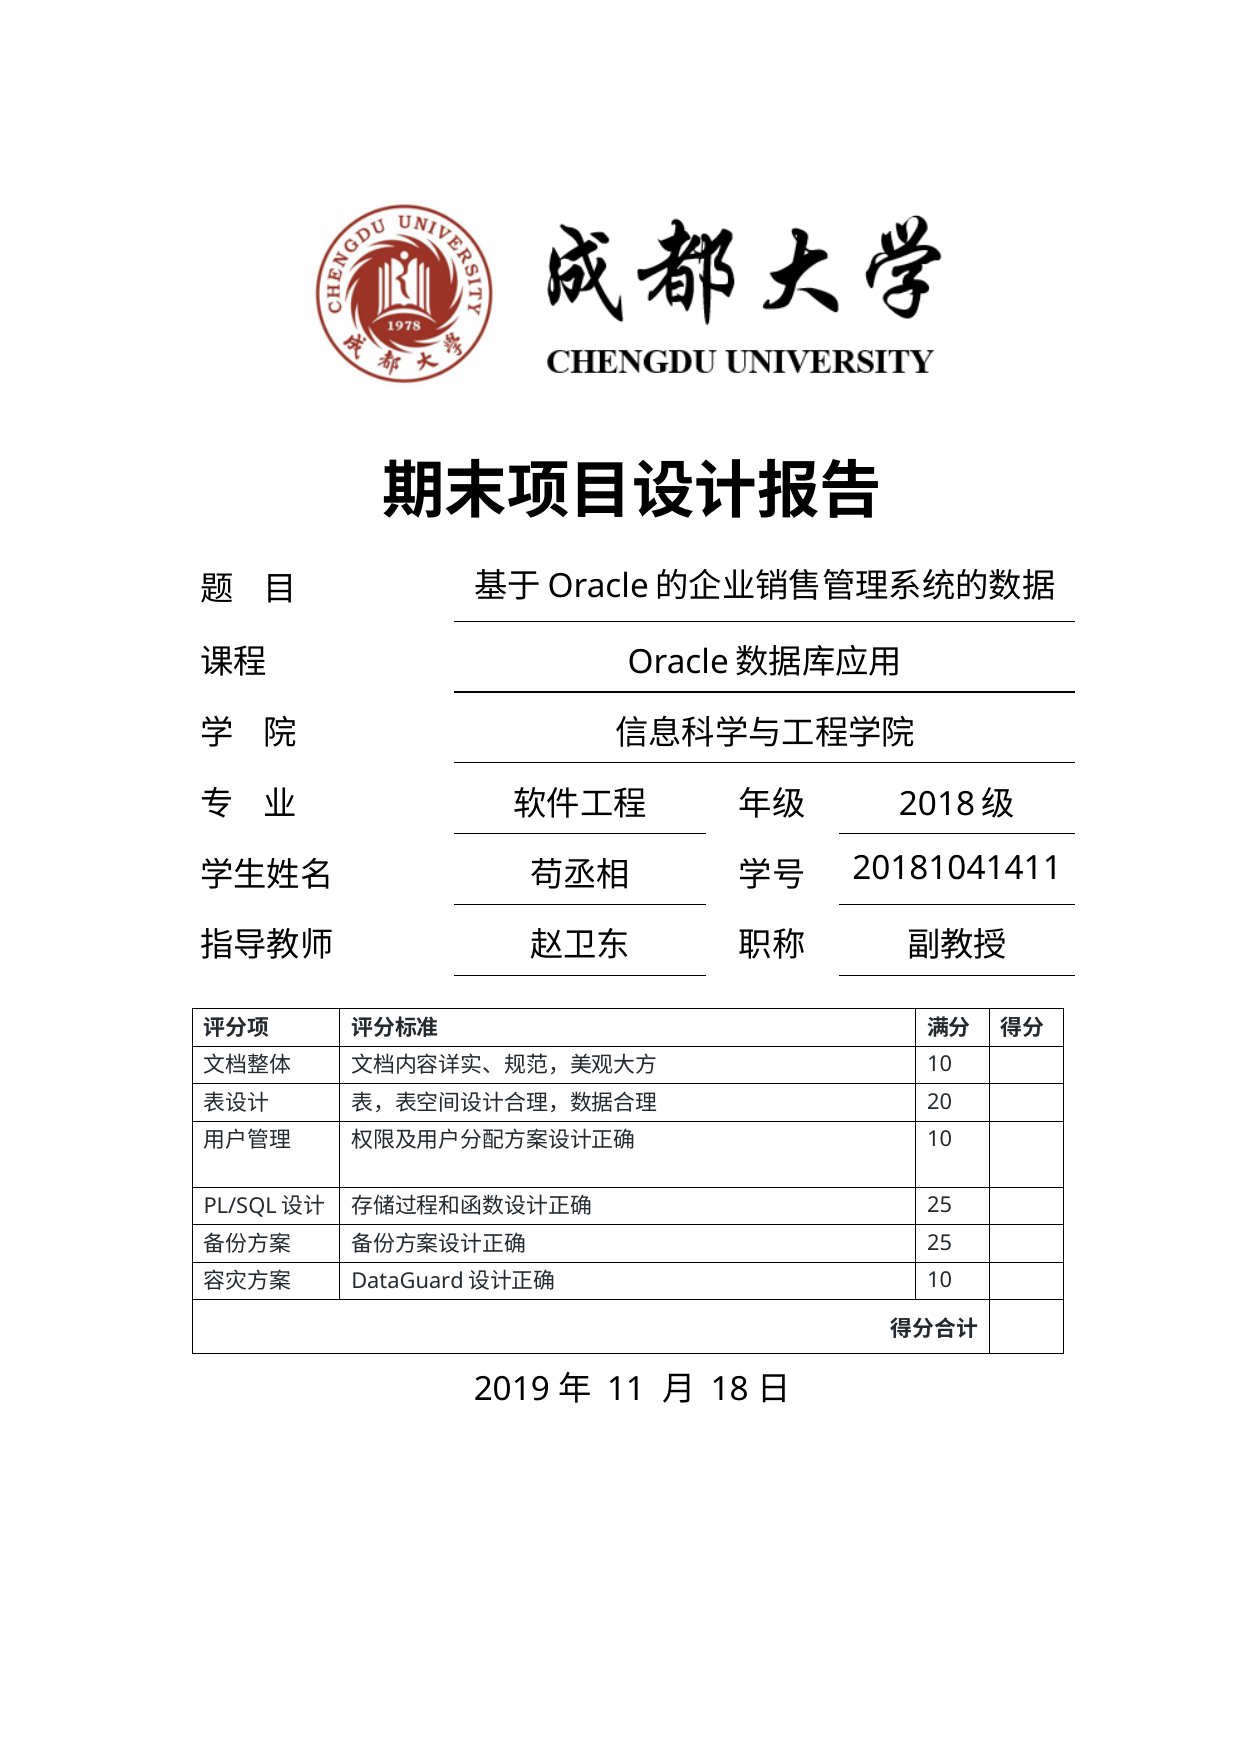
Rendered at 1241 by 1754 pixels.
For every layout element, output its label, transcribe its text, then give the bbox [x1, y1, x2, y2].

table_header 满分 [916, 1009, 989, 1046]
table_cell 用户管理 [193, 1122, 339, 1187]
table_cell [990, 1047, 1063, 1083]
table_cell 表设计 [193, 1084, 339, 1121]
table_cell 信息科学与工程学院 [454, 693, 1075, 762]
picture [296, 192, 968, 392]
table_cell 专 业 [189, 762, 454, 833]
text 2019 年 11 月 18 日 [177, 1353, 1087, 1418]
text 期末项目设计报告 [177, 437, 1087, 534]
table_cell 职称 [706, 904, 838, 975]
table_cell 学 院 [189, 691, 454, 762]
table_cell 学号 [706, 833, 838, 904]
table_cell [990, 1122, 1063, 1187]
table_cell 软件工程 [454, 763, 706, 833]
table_cell 201810414110 [839, 834, 1075, 904]
table_cell 苟丞相 [454, 834, 706, 904]
table_cell Oracle数据库应用 [454, 622, 1075, 691]
table_cell 课程 [189, 621, 454, 691]
table_cell 20 [916, 1084, 989, 1121]
table_cell 副教授 [839, 905, 1075, 975]
table_cell 学生姓名 [189, 833, 454, 904]
table_cell [990, 1225, 1063, 1262]
table_cell 得分合计 [193, 1300, 989, 1352]
table_header 题 目 [189, 550, 454, 621]
table_cell 10 [916, 1263, 989, 1299]
table_cell [990, 1300, 1063, 1352]
table_cell 25 [916, 1225, 989, 1262]
table_cell [990, 1084, 1063, 1121]
table_cell 备份方案 [193, 1225, 339, 1262]
table_cell 年级 [706, 763, 838, 833]
table_cell 文档内容详实、规范，美观大方 [340, 1047, 915, 1083]
table_cell 10 [916, 1122, 989, 1187]
table_cell 权限及用户分配方案设计正确 [340, 1122, 915, 1187]
table_cell [990, 1188, 1063, 1224]
table_cell 指导教师 [189, 904, 454, 975]
table_cell 容灾方案 [193, 1263, 339, 1299]
table_cell 2018级 [839, 763, 1075, 833]
table_header 评分项 [193, 1009, 339, 1046]
table_cell 赵卫东 [454, 905, 706, 975]
table_cell 表，表空间设计合理，数据合理 [340, 1084, 915, 1121]
table_cell [990, 1263, 1063, 1299]
table_cell 文档整体 [193, 1047, 339, 1083]
table_cell 备份方案设计正确 [340, 1225, 915, 1262]
table_header 得分 [990, 1009, 1063, 1046]
table_cell DataGuard设计正确 [340, 1263, 915, 1299]
table_header 基于Oracle的企业销售管理系统的数据库设计 [454, 550, 1075, 621]
table_header 评分标准 [340, 1009, 915, 1046]
table_cell PL/SQL设计 [193, 1188, 339, 1224]
table_cell 存储过程和函数设计正确 [340, 1188, 915, 1224]
table_cell 10 [916, 1047, 989, 1083]
table_cell 25 [916, 1188, 989, 1224]
